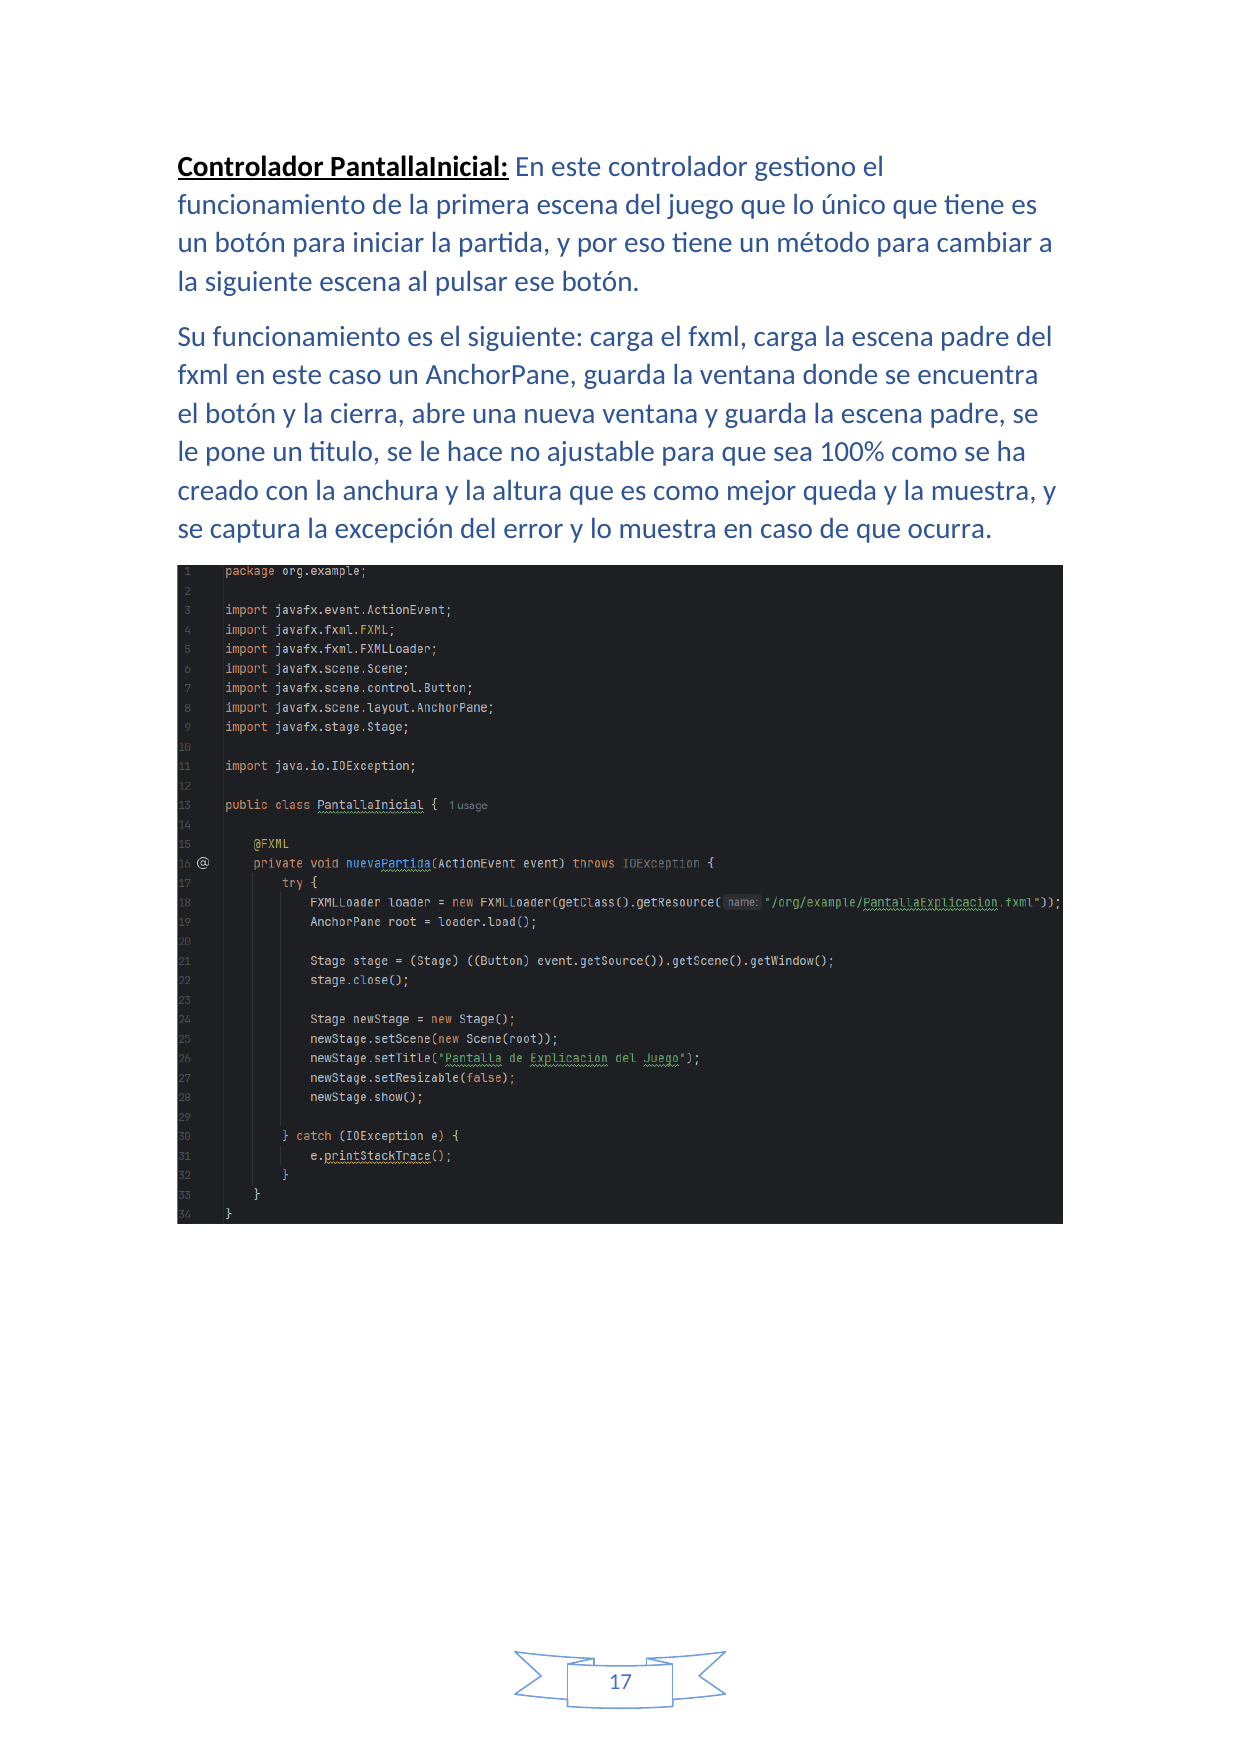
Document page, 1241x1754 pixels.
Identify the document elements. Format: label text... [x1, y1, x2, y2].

picture [177, 565, 1063, 1224]
text Controlador PantallaInicial: En este controlador gestiono el funcionamiento de la primera escena del juego que lo único que tiene es un botón para iniciar la partida, y por eso tiene un método para cambiar a la siguiente escena al pulsar ese botón. [177, 148, 1063, 298]
text Su funcionamiento es el siguiente: carga el fxml, carga la escena padre del fxml en este caso un AnchorPane, guarda la ventana donde se encuentra el botón y la cierra, abre una nueva ventana y guarda la escena padre, se le pone un titulo, se le hace no ajustable para que sea 100% como se ha creado con la anchura y la altura que es como mejor queda y la muestra, y se captura la excepción del error y lo muestra en caso de que ocurra. [177, 318, 1063, 546]
